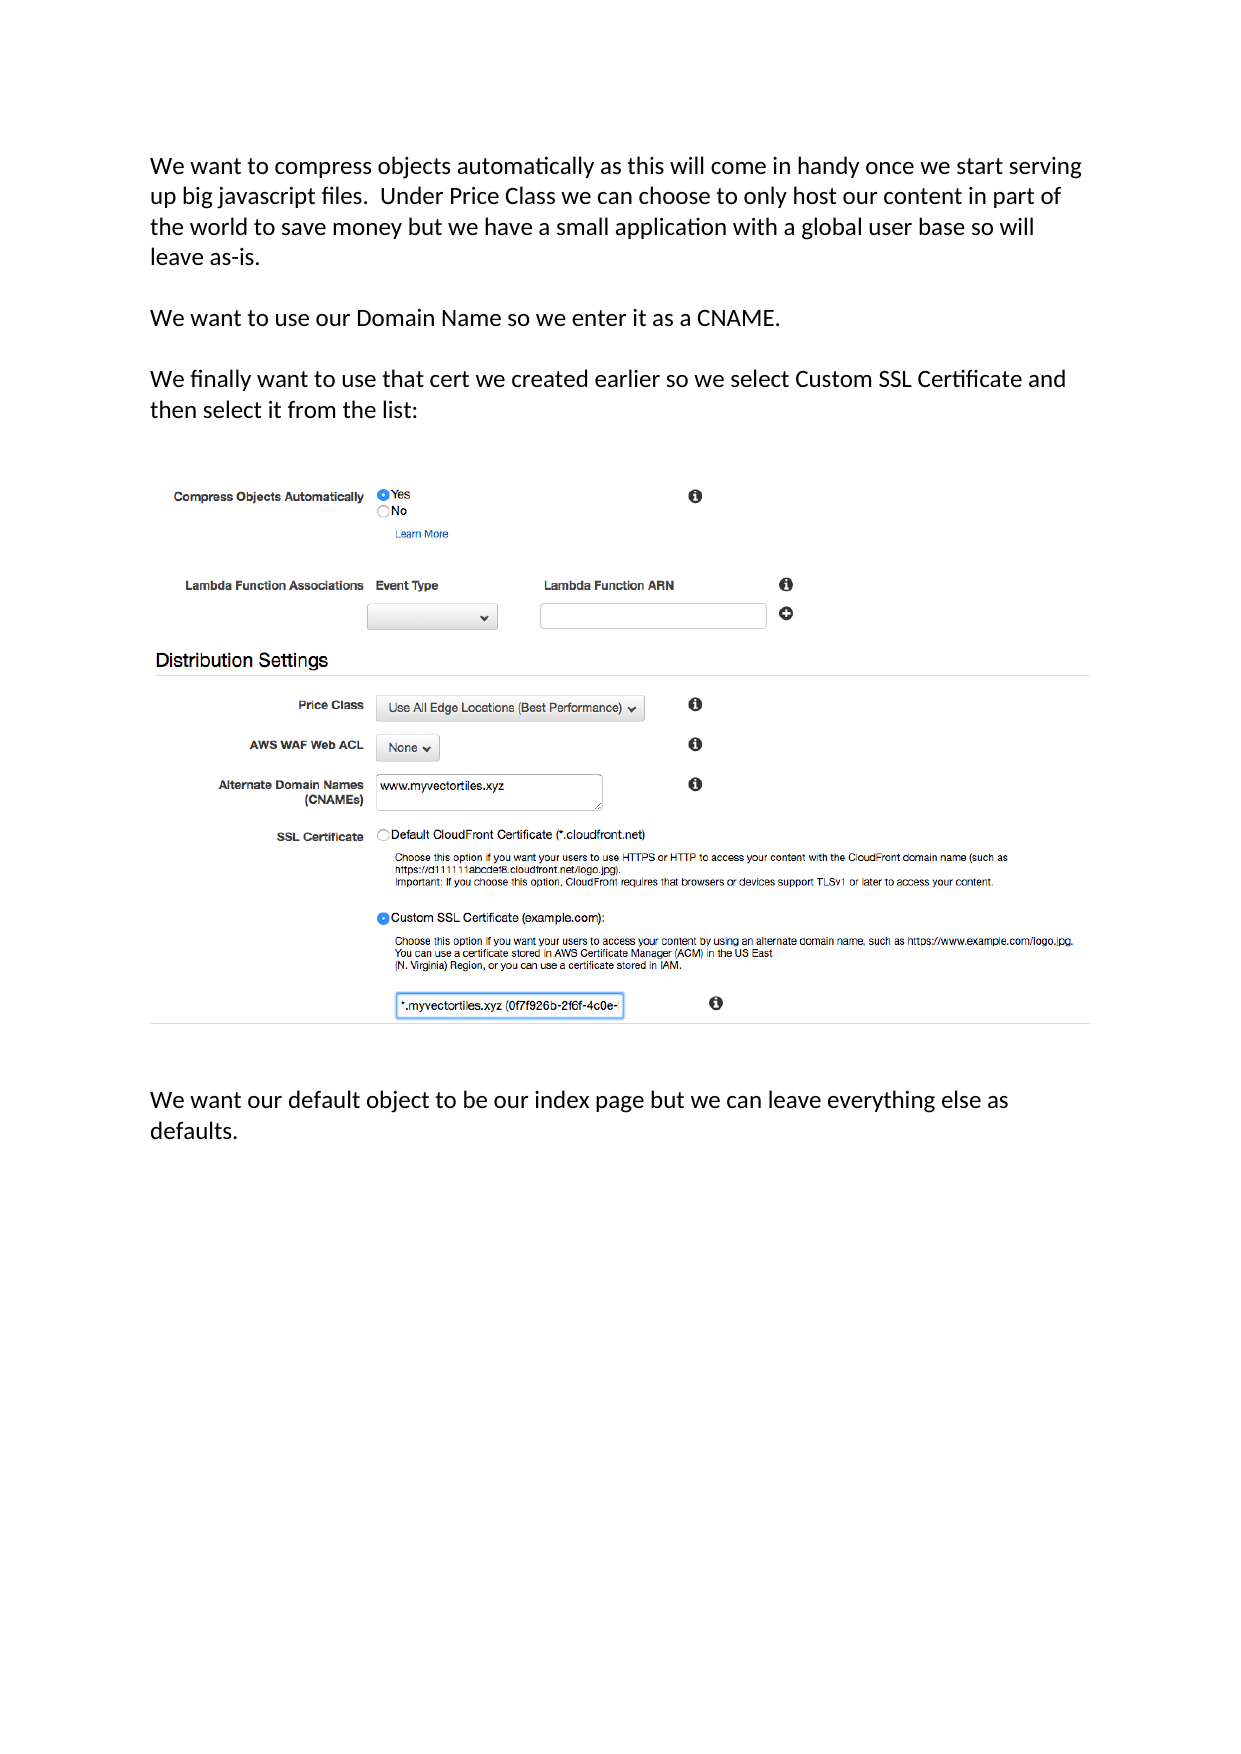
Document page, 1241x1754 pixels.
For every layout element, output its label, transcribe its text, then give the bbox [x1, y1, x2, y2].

text We want to compress objects automatically as this will come in handy once we start serving up big javascript files. Under Price Class we can choose to only host our content in part of the world to save money but we have a small application with a global user base so will leave as-is. [150, 150, 1090, 272]
text We want to use our Domain Name so we enter it as a CNAME. [150, 303, 1090, 333]
text We finally want to use that cert we created earlier so we select Custom SSL Certificate and then select it from the list: [150, 364, 1090, 425]
picture [150, 485, 1090, 1024]
text We want our default object to be our index page but we can leave everything else as defaults. [150, 1084, 1090, 1146]
